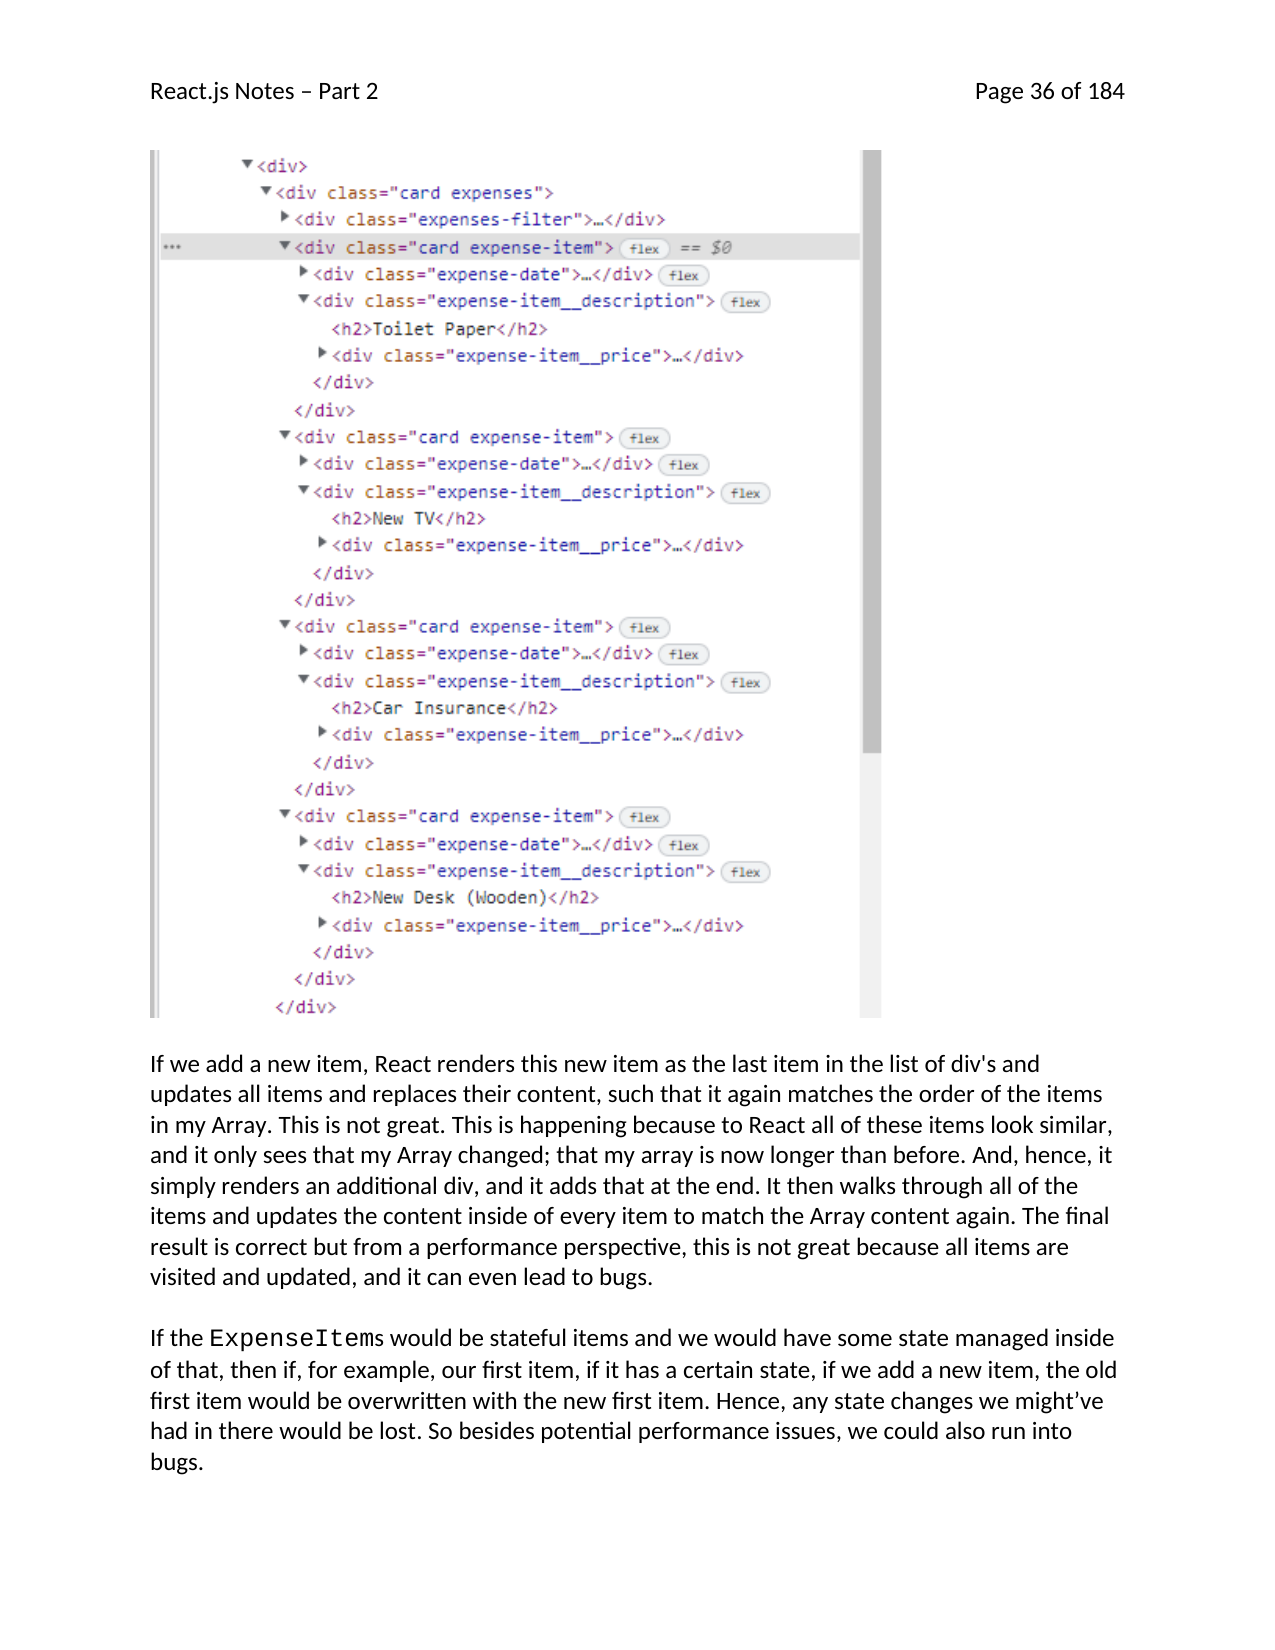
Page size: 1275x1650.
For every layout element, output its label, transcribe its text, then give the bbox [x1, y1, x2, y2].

text If the ExpenseItems would be stateful items and we would have some state managed inside of that, then if, for example, our first item, if it has a certain state, if we add a new item, the old first item would be overwritten with the new first item. Hence, any state changes we might’ve had in there would be lost. So besides potential performance issues, we could also run into bugs. [150, 1322, 1125, 1476]
picture [150, 150, 882, 1018]
text If we add a new item, React renders this new item as the last item in the list of div's and updates all items and replaces their content, such that it again matches the order of the items in my Array. This is not great. This is happening because to React all of these items look similar, and it only sees that my Array changed; that my array is now longer than before. And, hence, it simply renders an additional div, and it adds that at the end. It then walks through all of the items and updates the content inside of every item to match the Array content again. The final result is correct but from a performance perspective, this is not great because all items are visited and updated, and it can even lead to bugs. [150, 1048, 1125, 1292]
